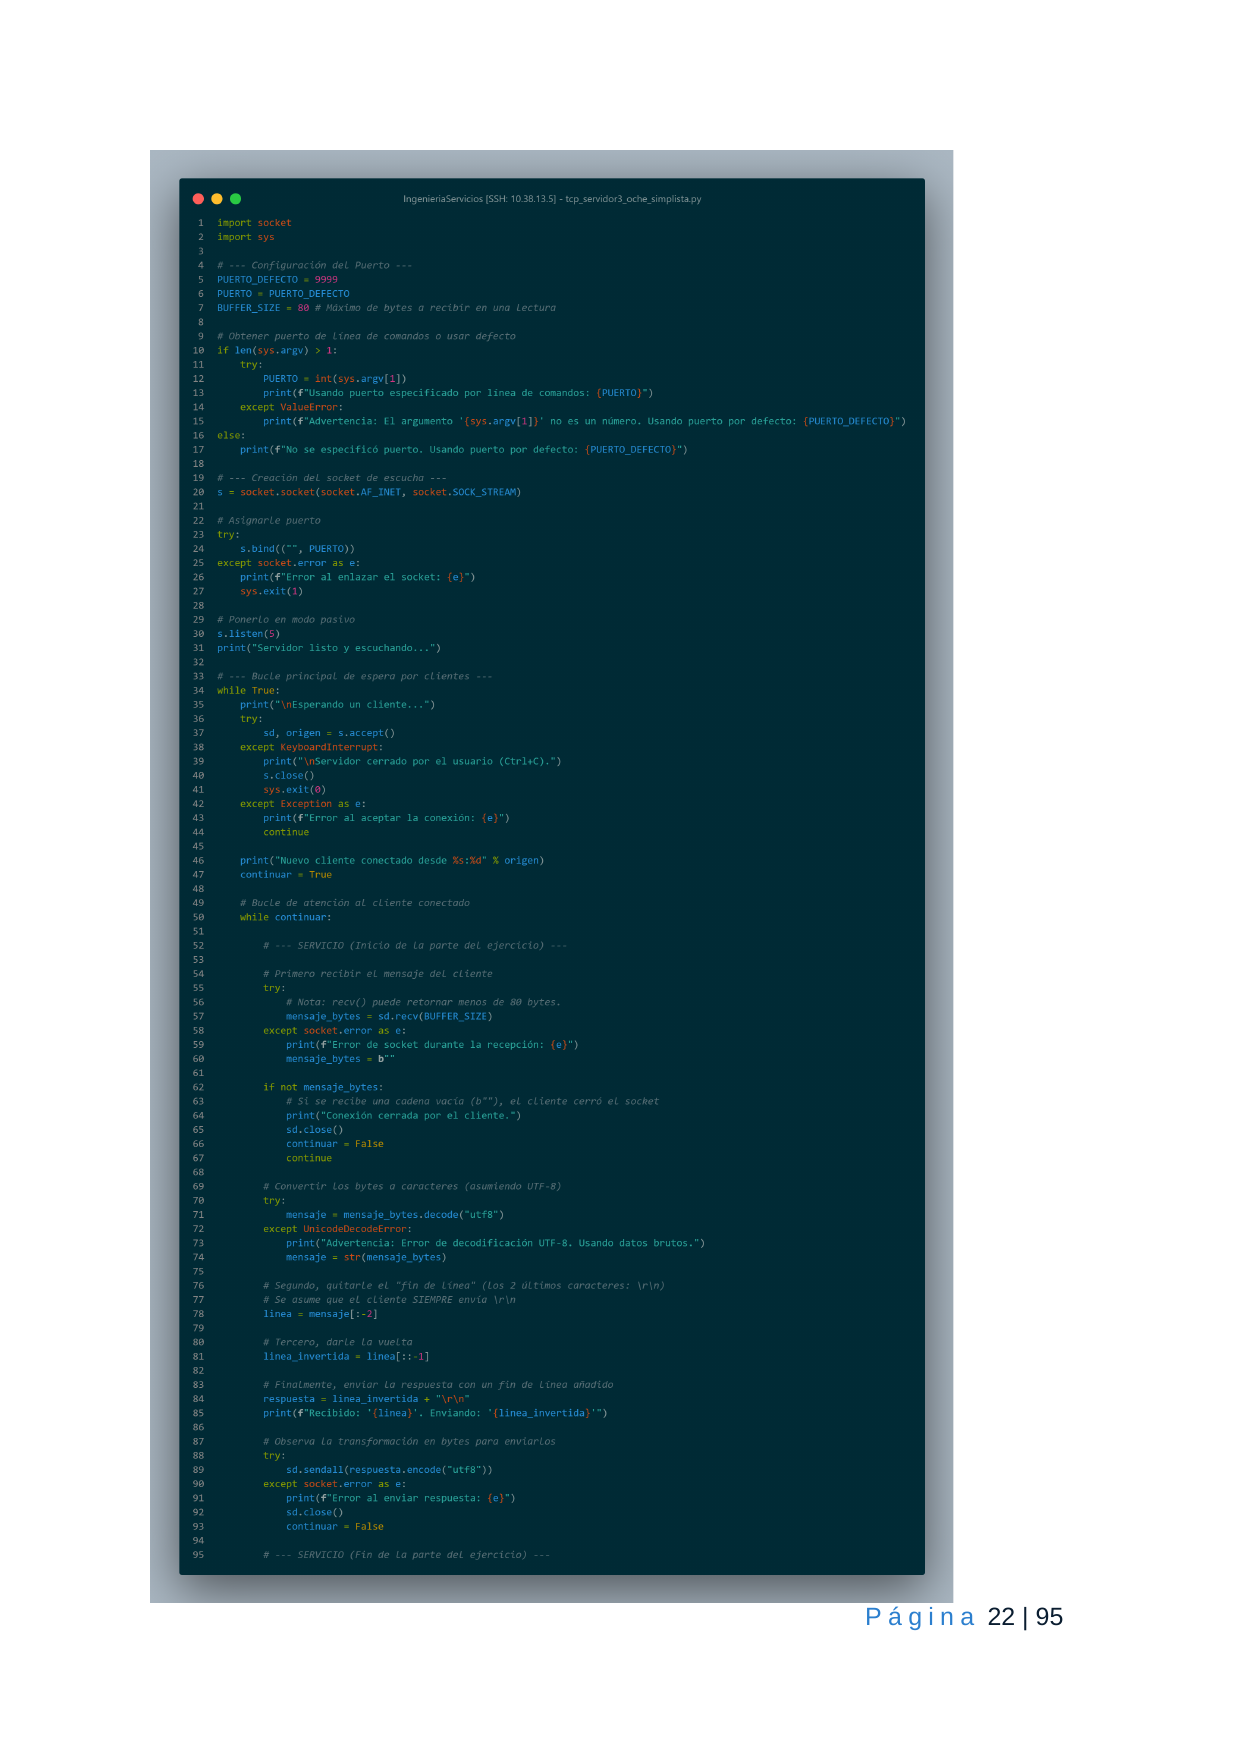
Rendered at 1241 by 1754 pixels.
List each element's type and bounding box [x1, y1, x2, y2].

picture [150, 150, 954, 1603]
